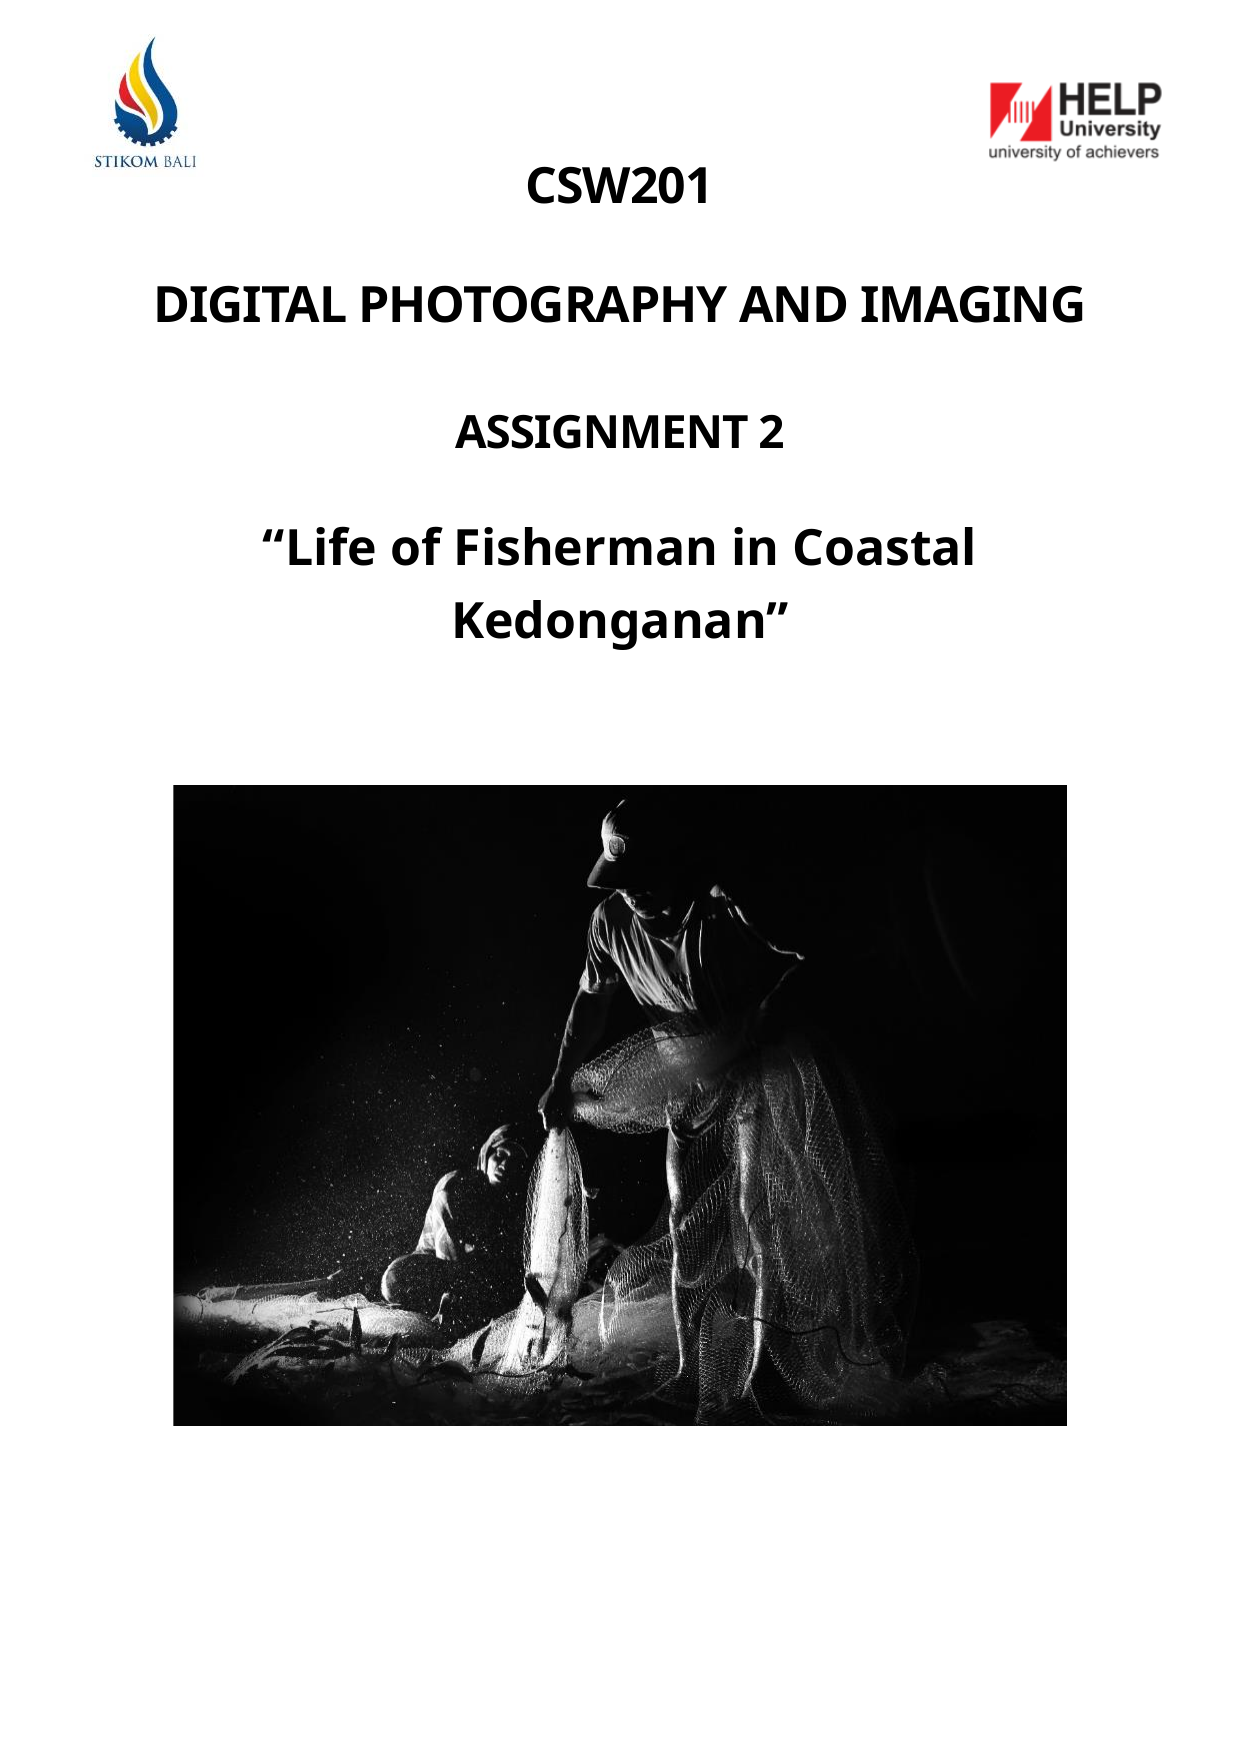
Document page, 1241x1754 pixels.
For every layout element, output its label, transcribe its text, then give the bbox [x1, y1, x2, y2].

picture [173, 785, 1067, 1426]
text “Life of Fisherman in Coastal Kedonganan” [150, 512, 1090, 653]
picture [951, 79, 1199, 164]
picture [76, 34, 219, 177]
title ASSIGNMENT 2 [150, 399, 1090, 461]
title CSW201 [150, 150, 1090, 218]
title DIGITAL PHOTOGRAPHY AND IMAGING [150, 268, 1090, 337]
